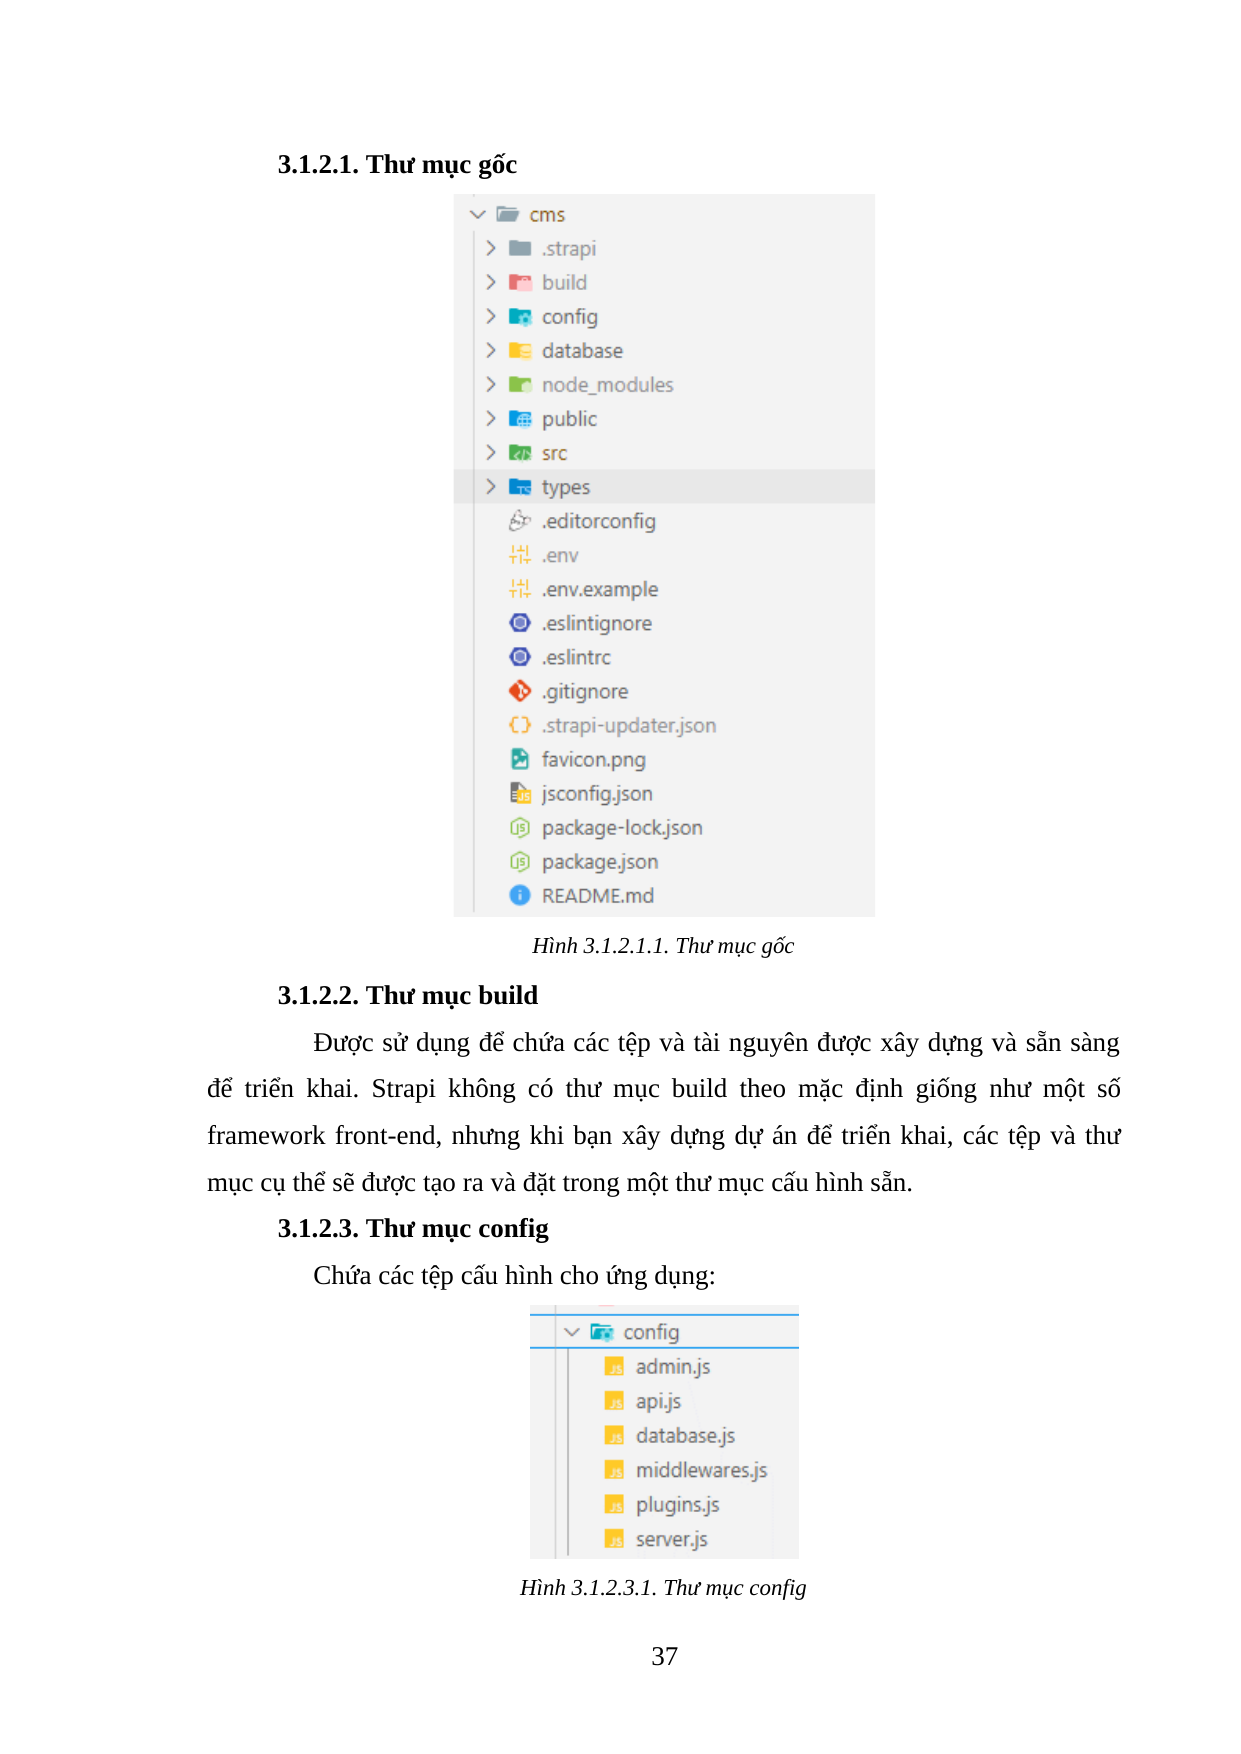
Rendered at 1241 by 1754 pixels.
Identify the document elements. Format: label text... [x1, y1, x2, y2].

subtitle 3.1.2.2. Thư mục build [278, 979, 1122, 1010]
text Chứa các tệp cấu hình cho ứng dụng: [207, 1259, 1122, 1290]
text Được sử dụng để chứa các tệp và tài nguyên được xây dựng và sẵn sàng để triển khai. Strapi không có thư mục build theo mặc định giống như một số framework front-end, nhưng khi bạn xây dựng dự án để triển khai, các tệp và thư mục cụ thể sẽ được tạo ra và đặt trong một thư mục cấu hình sẵn. [207, 1026, 1122, 1197]
text Hình 3.1.2.3.1. Thư mục config [207, 1574, 1122, 1601]
picture [530, 1305, 799, 1559]
picture [453, 194, 876, 917]
subtitle 3.1.2.3. Thư mục config [278, 1212, 1122, 1243]
text Hình 3.1.2.1.1. Thư mục gốc [207, 932, 1122, 958]
subtitle 3.1.2.1. Thư mục gốc [278, 148, 1122, 179]
